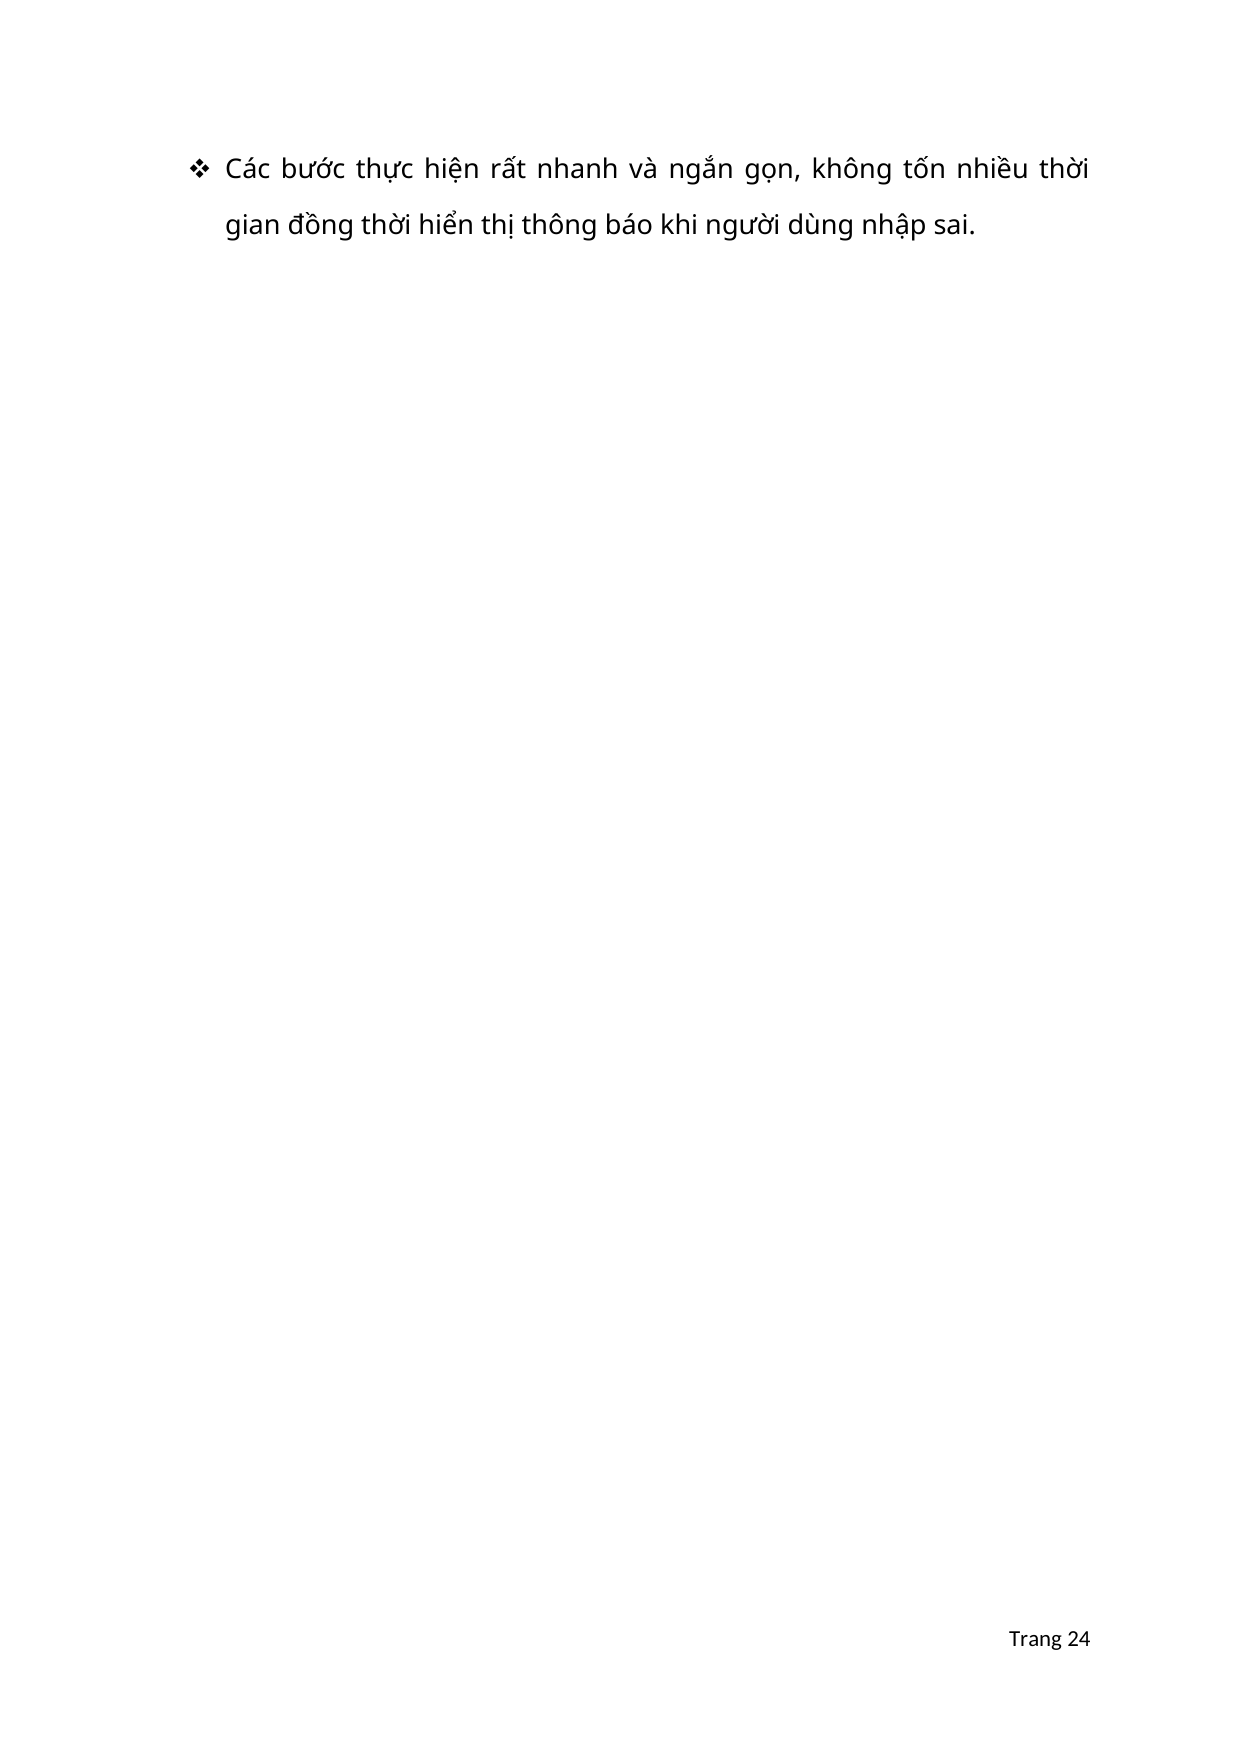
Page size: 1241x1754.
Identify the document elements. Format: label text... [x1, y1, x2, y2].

list Các bước thực hiện rất nhanh và ngắn gọn, không tốn nhiều thời gian đồng thời hiển thị thông báo khi người dùng nhập sai. [187, 150, 1090, 242]
